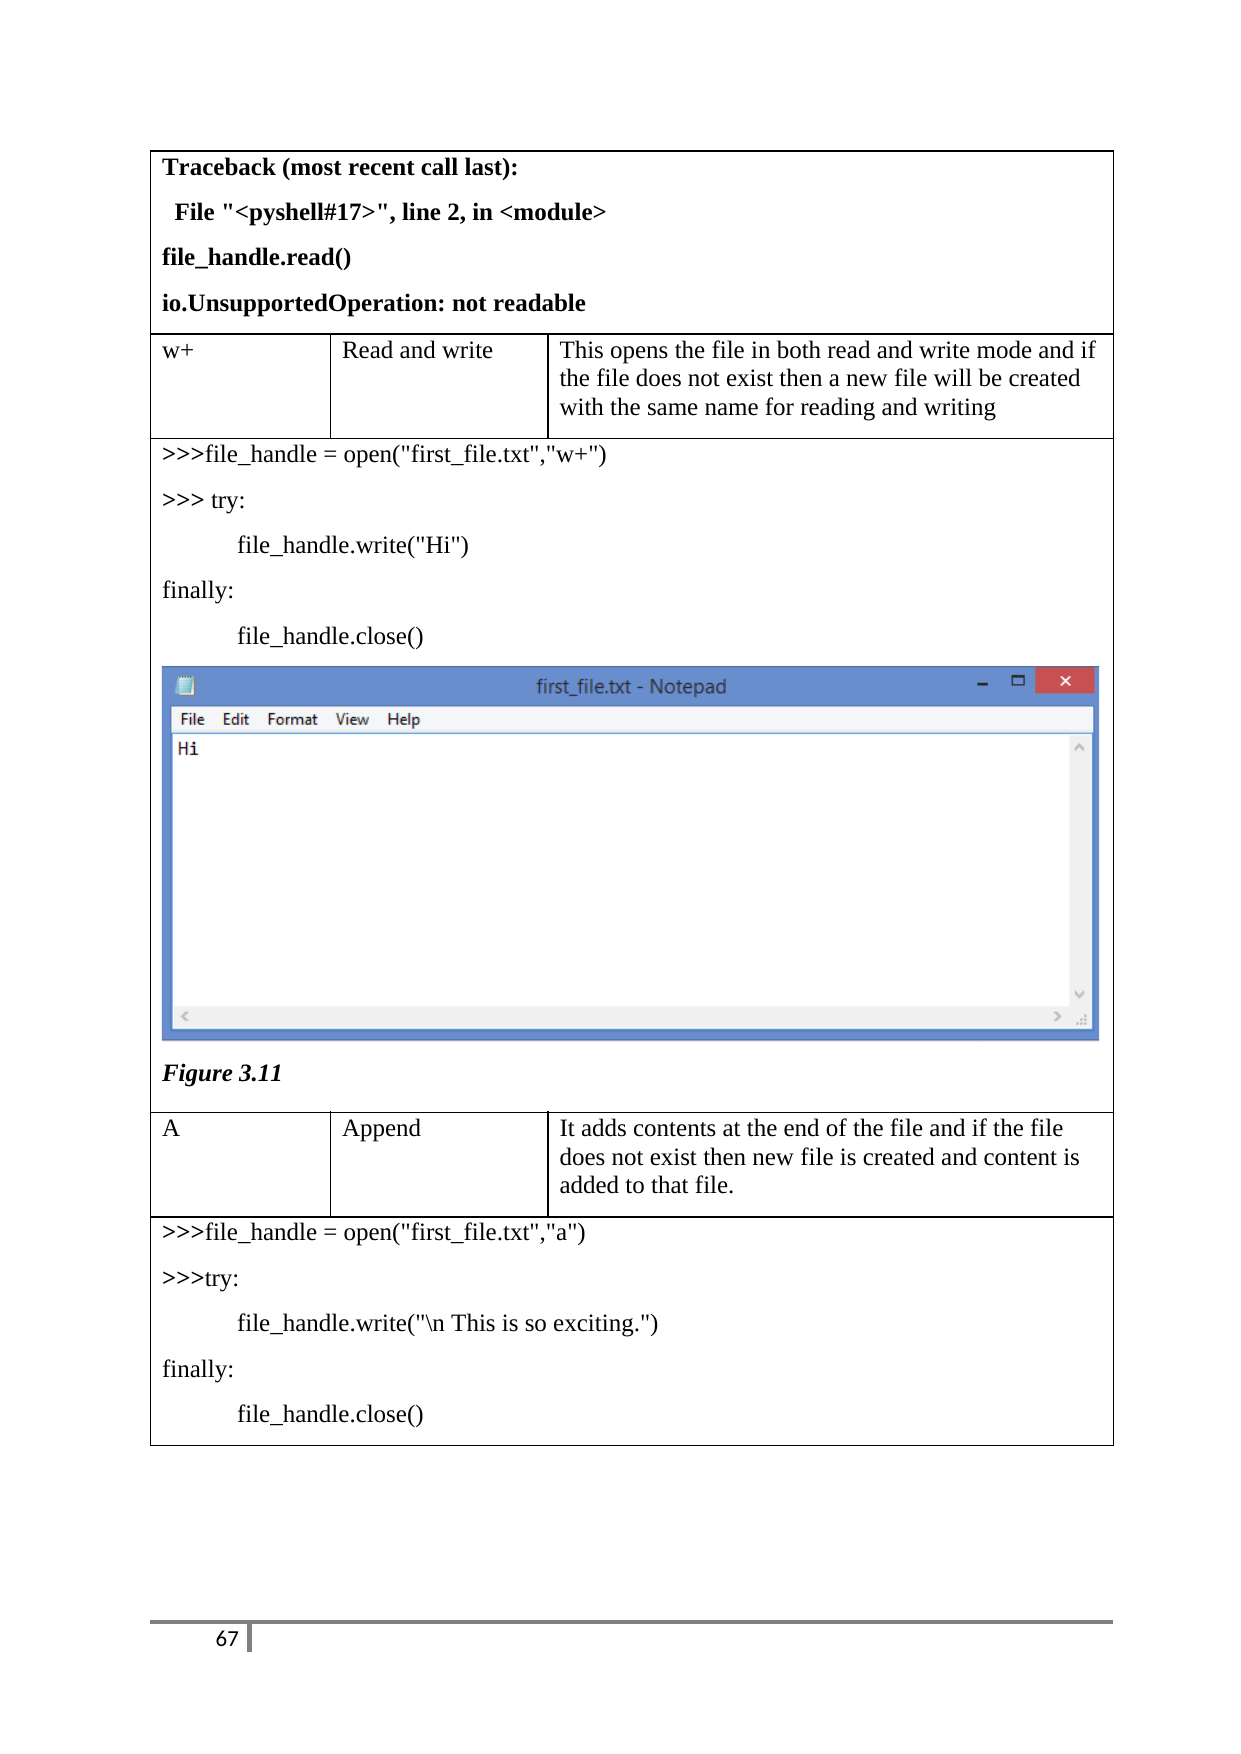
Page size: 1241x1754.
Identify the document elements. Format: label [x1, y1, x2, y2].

picture [161, 666, 1100, 1042]
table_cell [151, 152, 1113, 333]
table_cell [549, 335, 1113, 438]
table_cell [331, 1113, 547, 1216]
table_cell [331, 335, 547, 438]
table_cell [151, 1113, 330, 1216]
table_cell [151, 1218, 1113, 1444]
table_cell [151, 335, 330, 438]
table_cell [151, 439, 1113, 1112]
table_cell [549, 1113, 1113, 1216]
